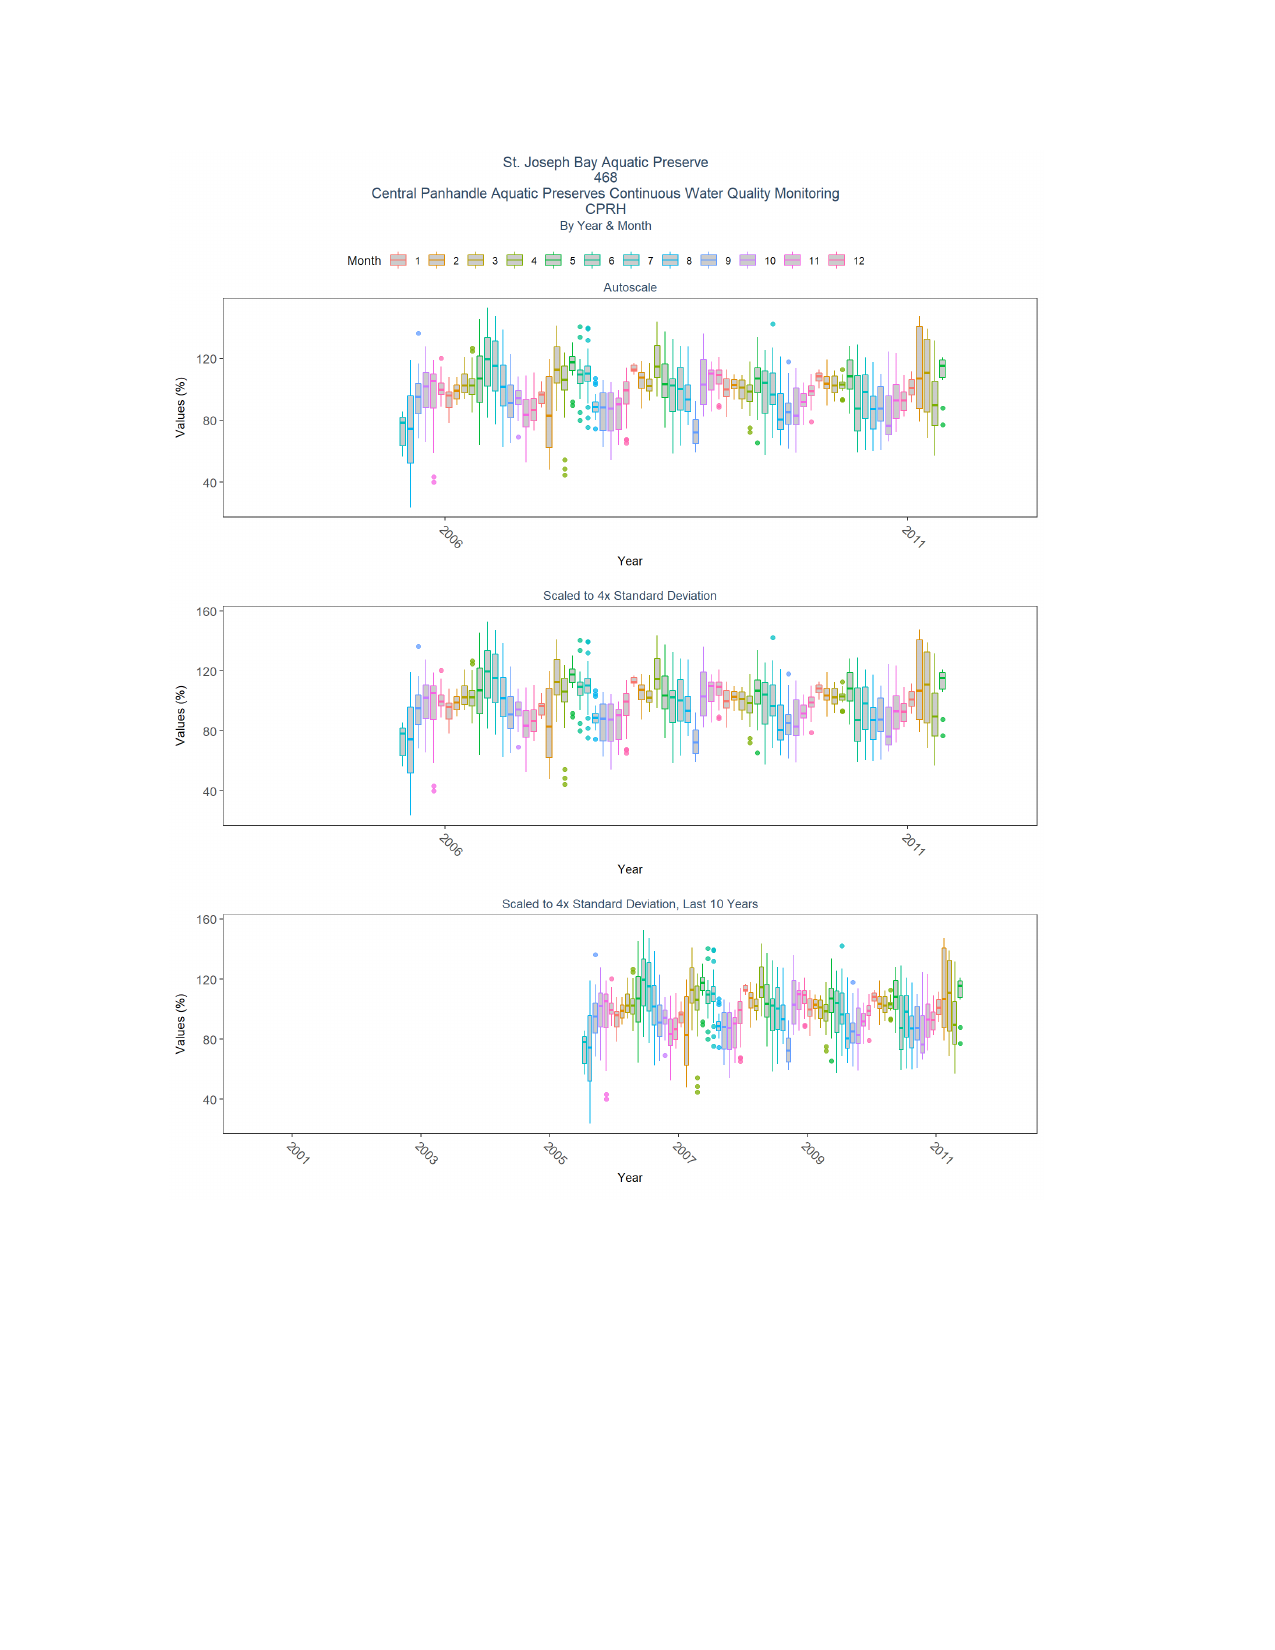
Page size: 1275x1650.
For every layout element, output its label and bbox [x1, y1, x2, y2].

picture [168, 150, 1044, 1200]
